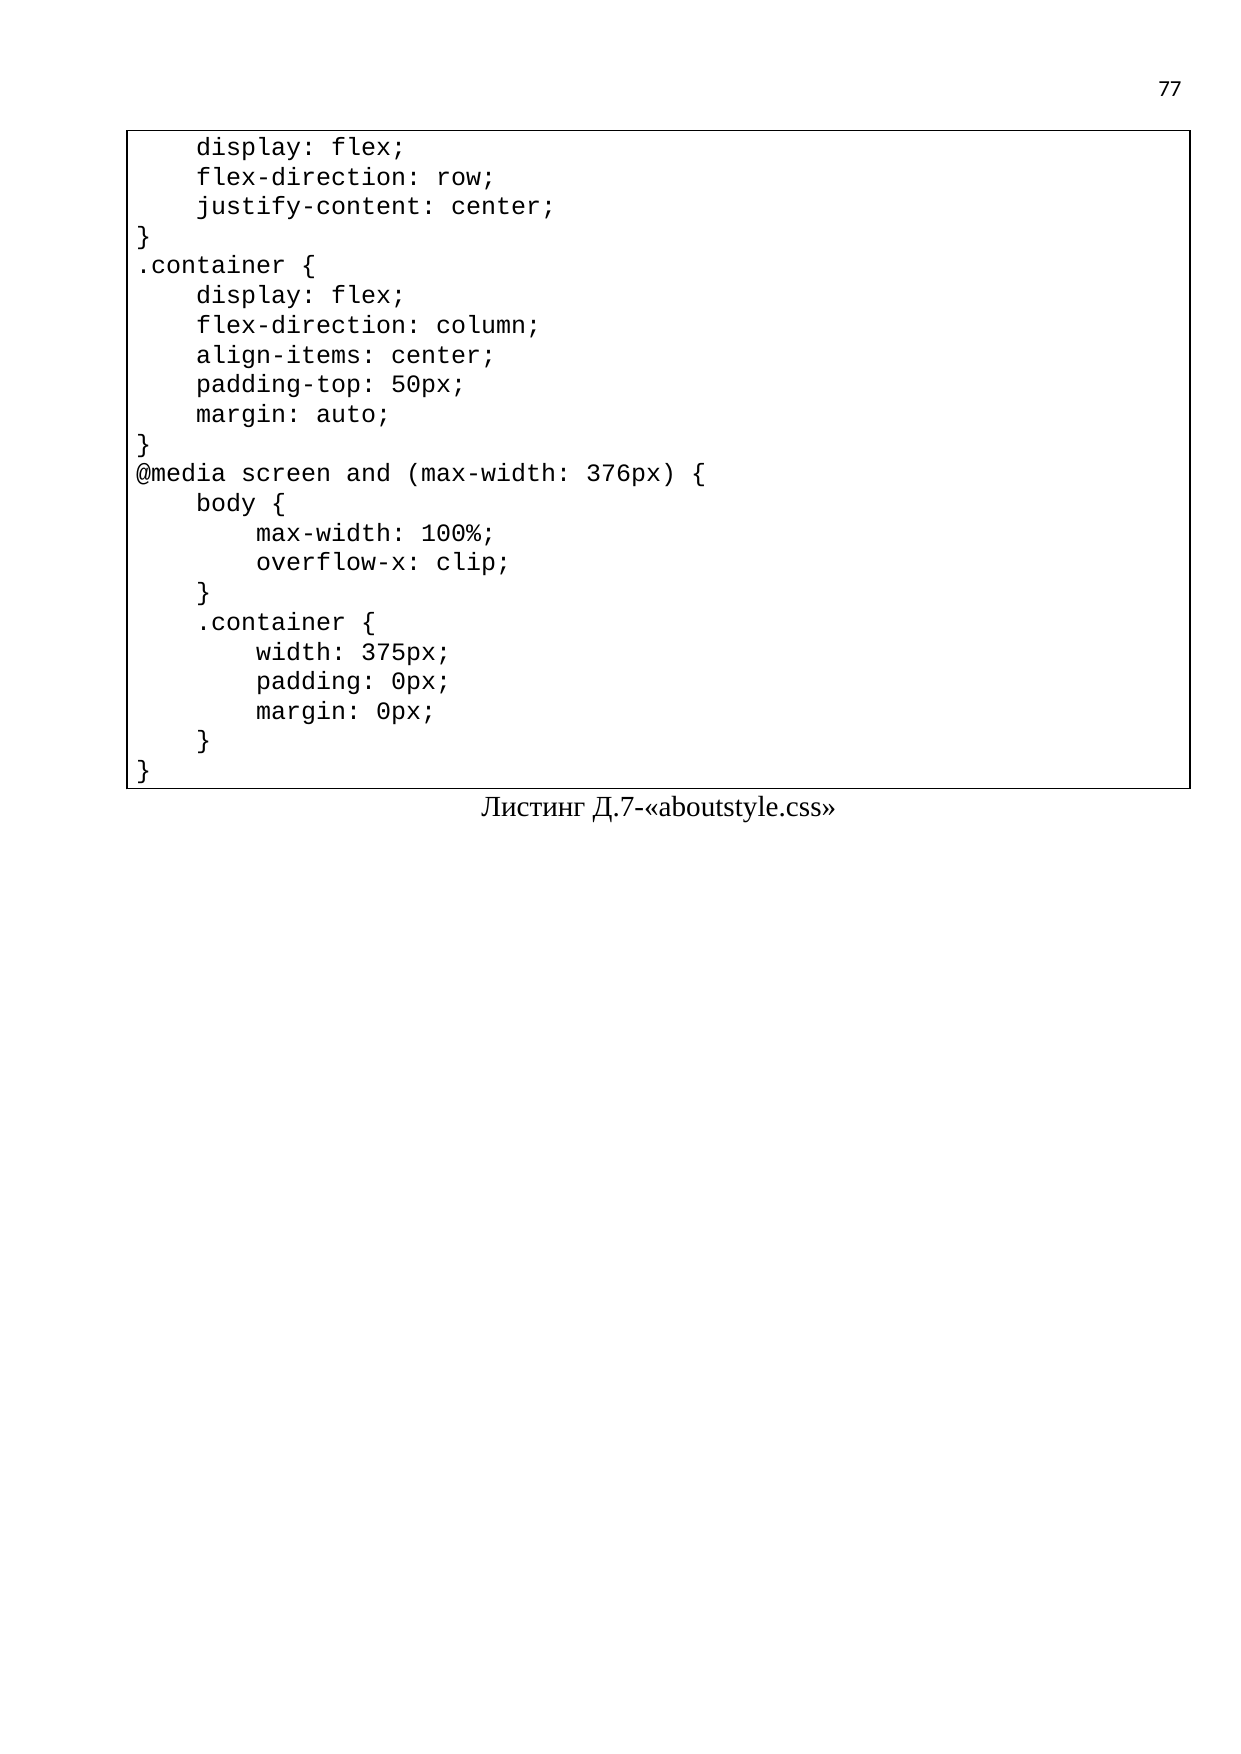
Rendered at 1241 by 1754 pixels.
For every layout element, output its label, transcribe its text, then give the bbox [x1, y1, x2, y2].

text .container { [136, 252, 1181, 281]
text @media screen and (max-width: 376px) { [136, 459, 1181, 489]
text } [136, 222, 1181, 252]
text body { [136, 489, 1181, 519]
text overflow-x: clip; [136, 549, 1181, 578]
text flex-direction: column; [136, 311, 1181, 341]
text max-width: 100%; [136, 519, 1181, 549]
text justify-content: center; [136, 192, 1181, 222]
text display: flex; [128, 131, 1189, 163]
text padding: 0px; [136, 667, 1181, 697]
text flex-direction: row; [136, 163, 1181, 192]
text } [128, 753, 1189, 788]
text margin: 0px; [136, 697, 1181, 727]
text } [136, 430, 1181, 459]
text margin: auto; [136, 400, 1181, 430]
text width: 375px; [136, 638, 1181, 667]
text } [136, 727, 1181, 753]
text padding-top: 50px; [136, 371, 1181, 400]
text } [136, 578, 1181, 608]
text Листинг Д.7-«aboutstyle.css» [136, 789, 1181, 823]
text .container { [136, 608, 1181, 638]
text display: flex; [136, 281, 1181, 311]
text align-items: center; [136, 341, 1181, 371]
